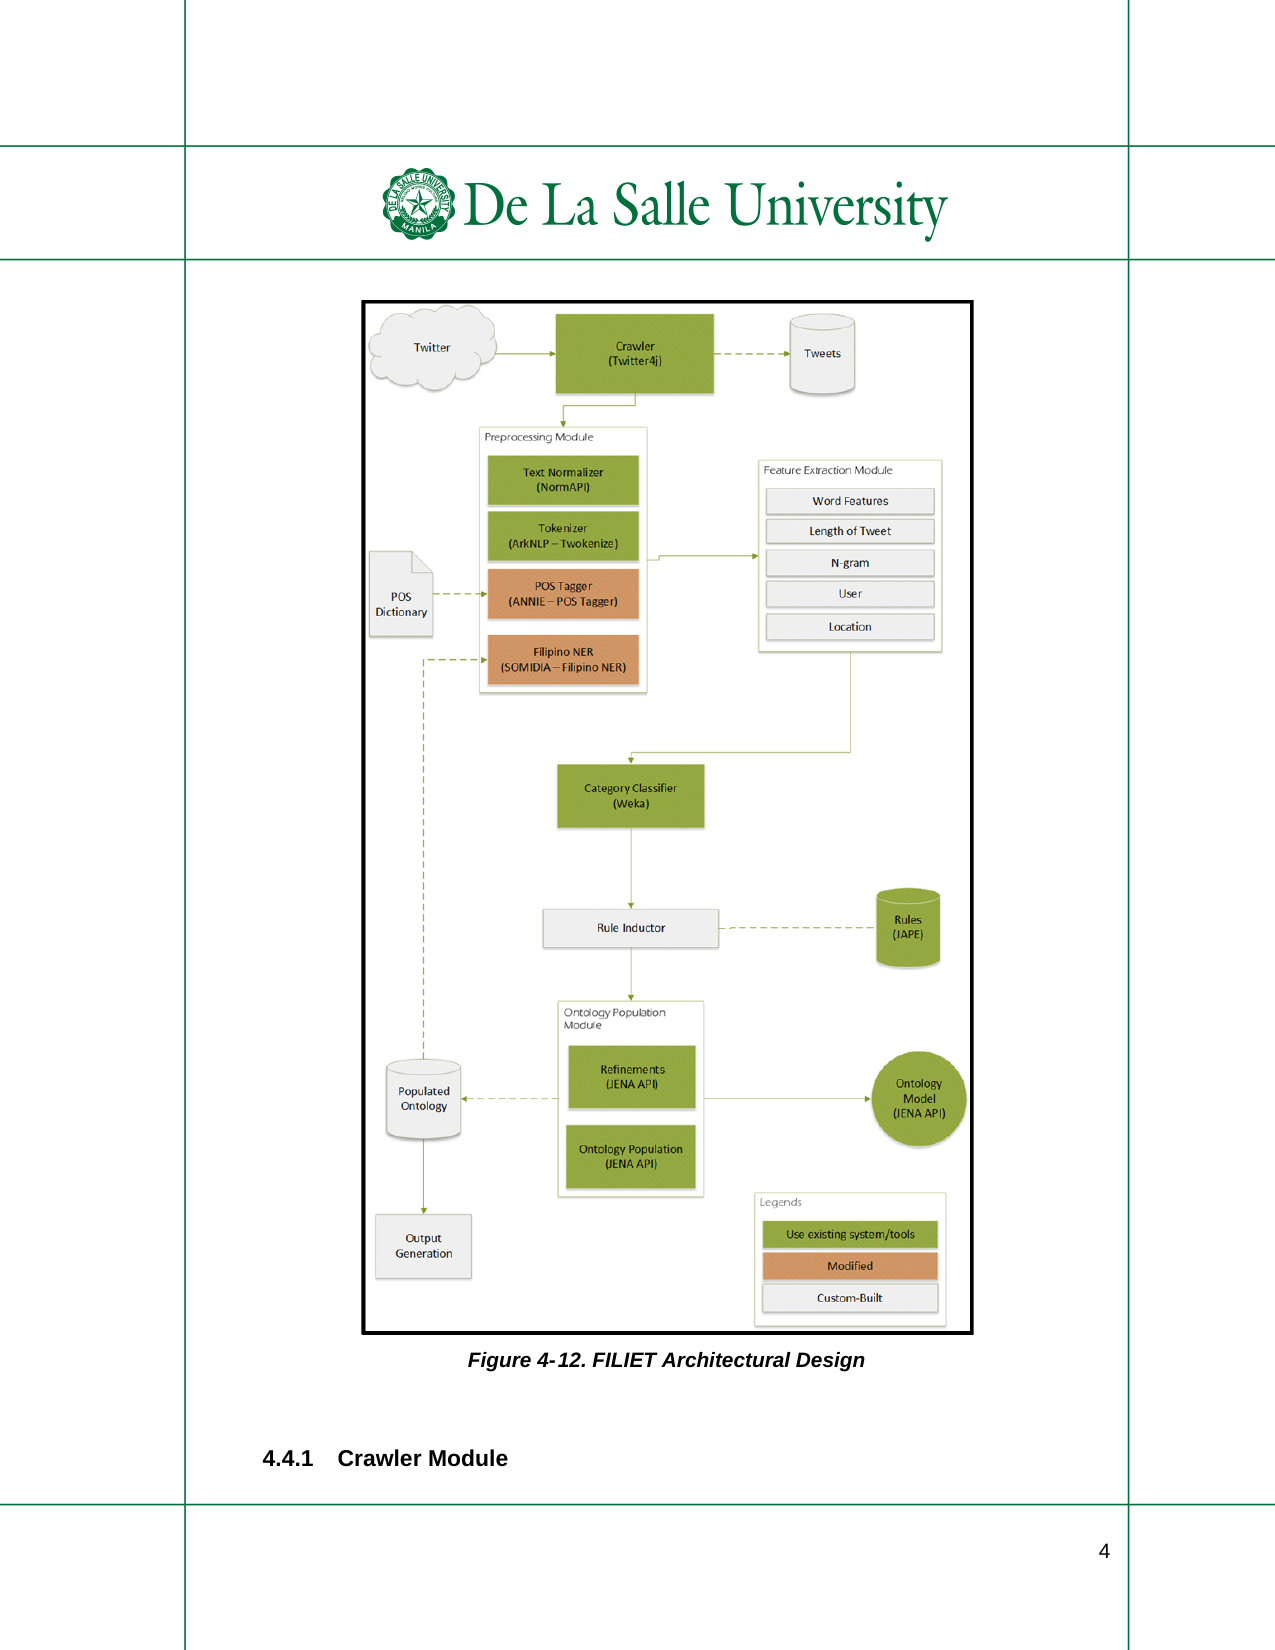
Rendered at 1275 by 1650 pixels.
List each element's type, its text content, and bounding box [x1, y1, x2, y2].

picture [0, 0, 1275, 1650]
subtitle Crawler Module [262, 1445, 1110, 1472]
